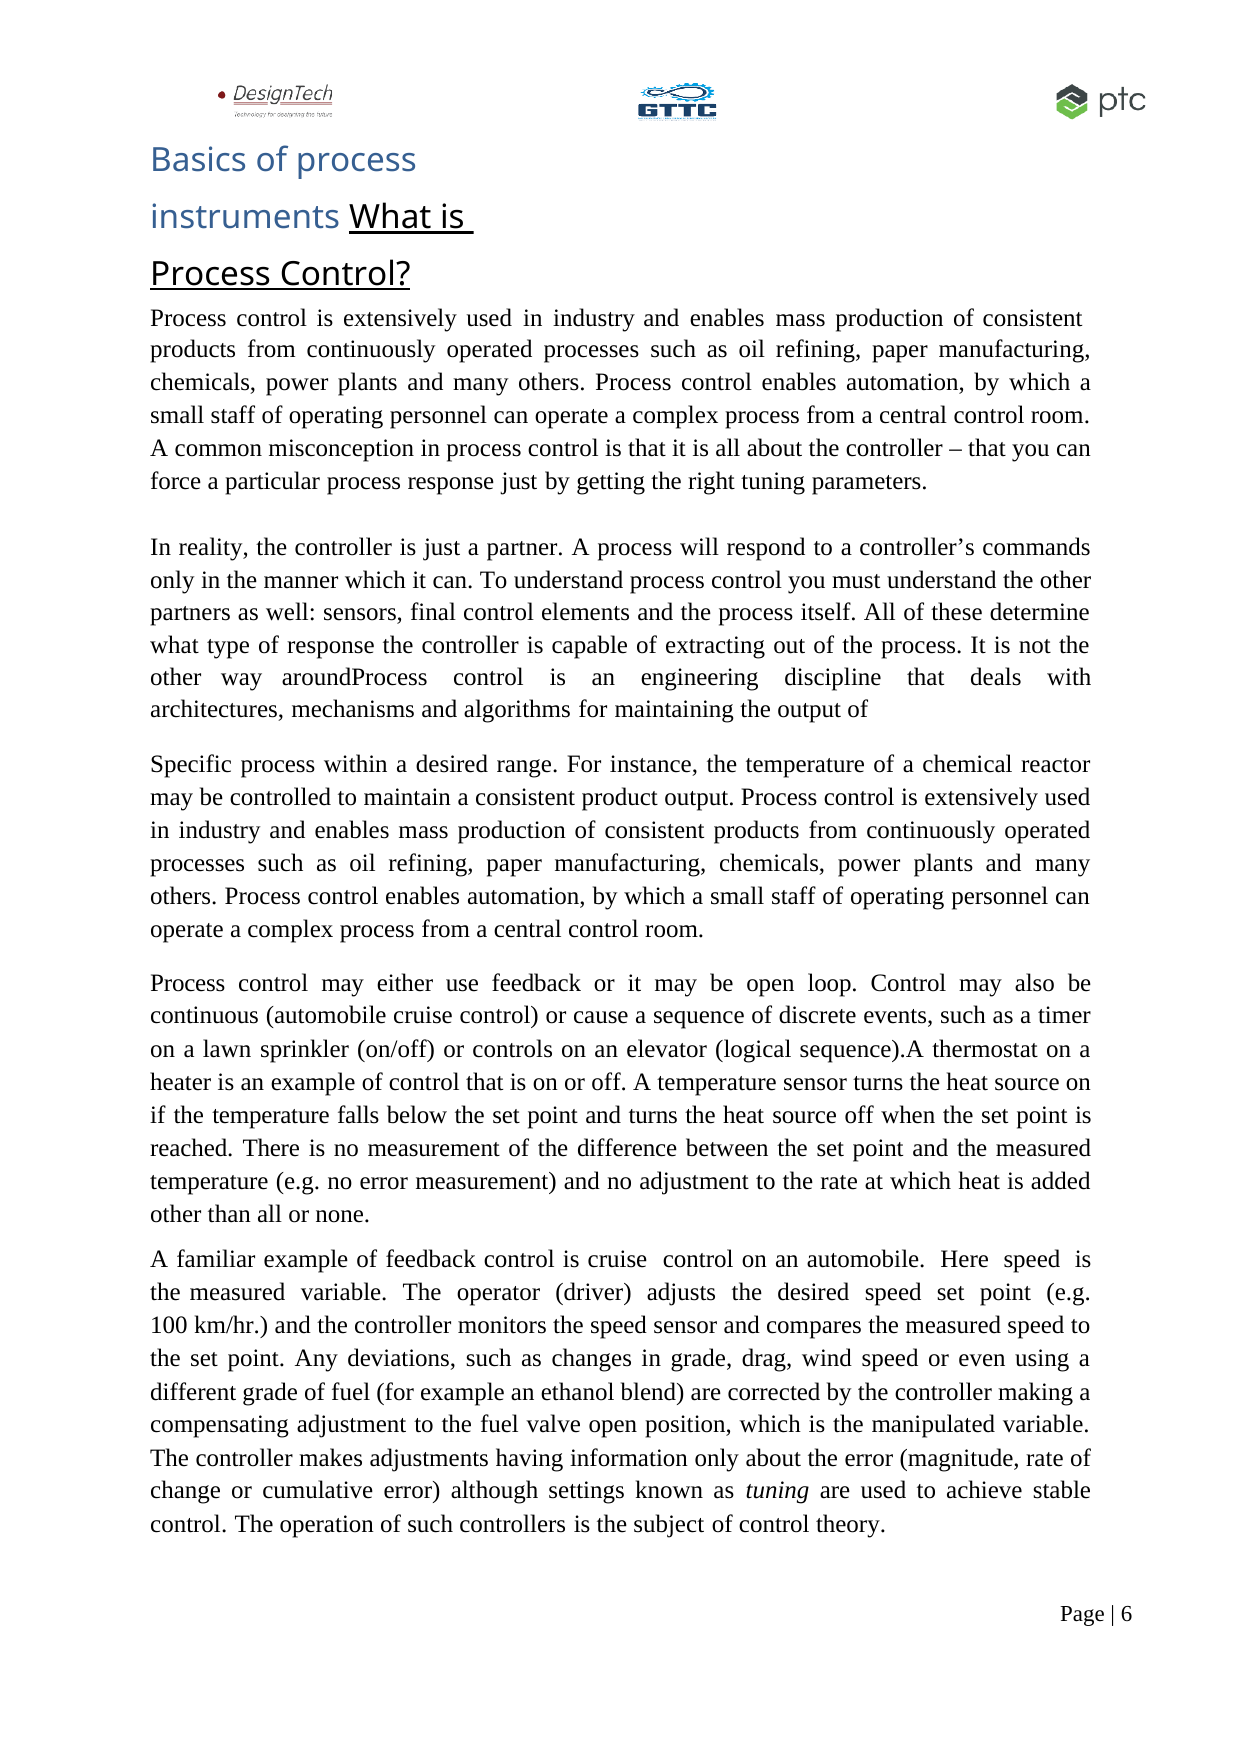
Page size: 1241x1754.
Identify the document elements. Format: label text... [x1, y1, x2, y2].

text In reality, the controller is just a partner. A process will respond to a controller’s commands only in the manner which it can. To understand process control you must understand the other partners as well: sensors, final control elements and the process itself. All of these determine what type of response the controller is capable of extracting out of the process. It is not the other way aroundProcess control is an engineering discipline that deals with architectures, mechanisms and algorithms for maintaining the output of [150, 532, 1092, 723]
picture [638, 83, 717, 121]
text A familiar example of feedback control is cruise control on an automobile. Here speed is the measured variable. The operator (driver) adjusts the desired speed set point (e.g. 100 km/hr.) and the controller monitors the speed sensor and compares the measured speed to the set point. Any deviations, such as changes in grade, drag, wind speed or even using a different grade of fuel (for example an ethanol blend) are corrected by the controller making a compensating adjustment to the fuel valve open position, which is the manipulated variable. The controller makes adjustments having information only about the error (magnitude, rate of change or cumulative error) although settings known as tuning are used to achieve stable control. The operation of such controllers is the subject of control theory. [150, 1244, 1092, 1537]
text Process control is extensively used in industry and enables mass production of consistent [150, 306, 1132, 331]
picture [1056, 83, 1146, 120]
text Basics of process instruments What is Process Control? [150, 136, 546, 295]
text products from continuously operated processes such as oil refining, paper manufacturing, chemicals, power plants and many others. Process control enables automation, by which a small staff of operating personnel can operate a complex process from a central control room. A common misconception in process control is that it is all about the controller – that you can force a particular process response just by getting the right tuning parameters. [150, 334, 1092, 495]
text Process control may either use feedback or it may be open loop. Control may also be continuous (automobile cruise control) or cause a sequence of discrete events, such as a timer on a lawn sprinkler (on/off) or controls on an elevator (logical sequence).A thermostat on a heater is an example of control that is on or off. A temperature sensor turns the heat source on if the temperature falls below the set point and turns the heat source off when the set point is reached. There is no measurement of the difference between the set point and the measured temperature (e.g. no error measurement) and no adjustment to the rate at which heat is added other than all or none. [150, 968, 1092, 1227]
picture [218, 84, 333, 118]
text Specific process within a desired range. For instance, the temperature of a chemical reactor may be controlled to maintain a consistent product output. Process control is extensively used in industry and enables mass production of consistent products from continuously operated processes such as oil refining, paper manufacturing, chemicals, power plants and many others. Process control enables automation, by which a small staff of operating personnel can operate a complex process from a central control room. [150, 749, 1091, 943]
